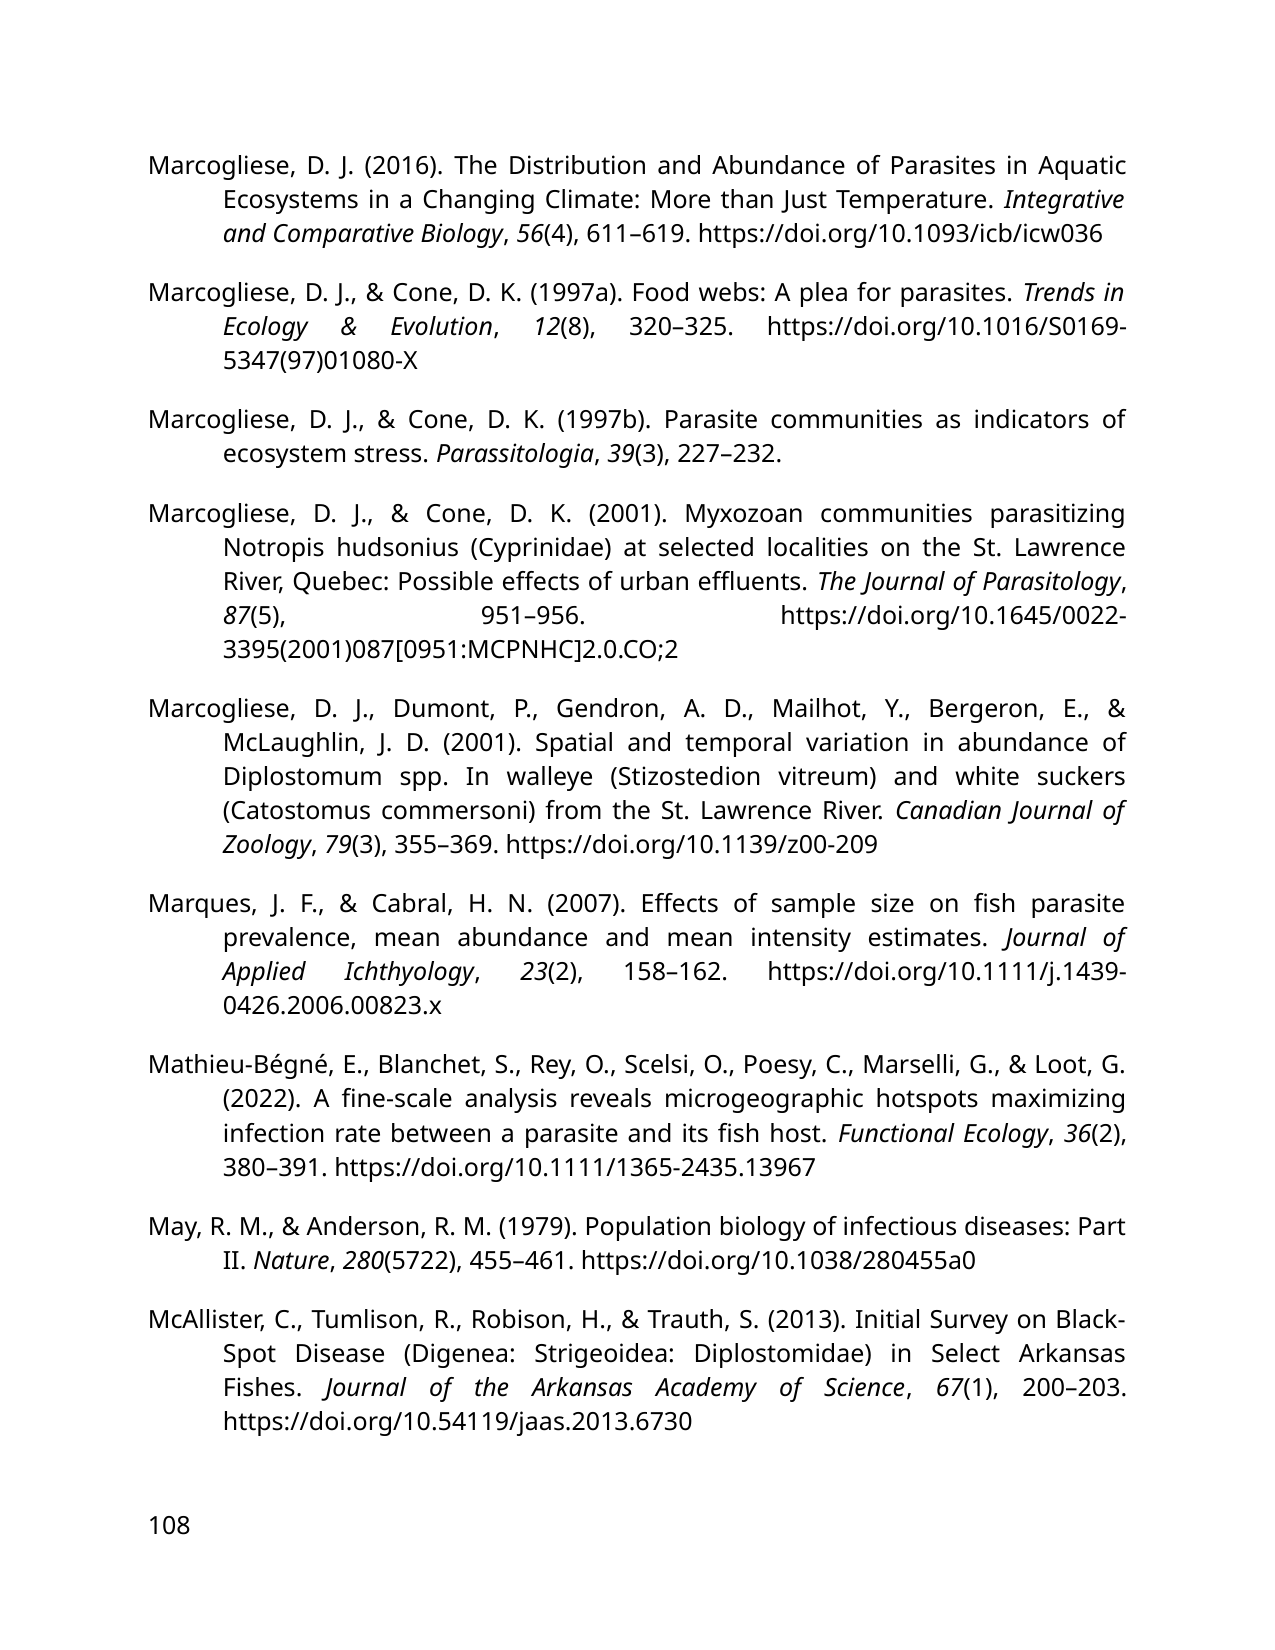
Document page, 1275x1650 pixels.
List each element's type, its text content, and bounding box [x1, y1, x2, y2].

text May, R. M., & Anderson, R. M. (1979). Population biology of infectious diseases: Part II. Nature, 280(5722), 455–461. https://doi.org/10.1038/280455a0 [148, 1208, 1127, 1276]
text Marcogliese, D. J., Dumont, P., Gendron, A. D., Mailhot, Y., Bergeron, E., & McLaughlin, J. D. (2001). Spatial and temporal variation in abundance of Diplostomum spp. In walleye (Stizostedion vitreum) and white suckers (Catostomus commersoni) from the St. Lawrence River. Canadian Journal of Zoology, 79(3), 355–369. https://doi.org/10.1139/z00-209 [148, 691, 1127, 861]
text Marcogliese, D. J. (2016). The Distribution and Abundance of Parasites in Aquatic Ecosystems in a Changing Climate: More than Just Temperature. Integrative and Comparative Biology, 56(4), 611–619. https://doi.org/10.1093/icb/icw036 [148, 148, 1127, 250]
text Marques, J. F., & Cabral, H. N. (2007). Effects of sample size on fish parasite prevalence, mean abundance and mean intensity estimates. Journal of Applied Ichthyology, 23(2), 158–162. https://doi.org/10.1111/j.1439-0426.2006.00823.x [148, 886, 1127, 1022]
text McAllister, C., Tumlison, R., Robison, H., & Trauth, S. (2013). Initial Survey on Black-Spot Disease (Digenea: Strigeoidea: Diplostomidae) in Select Arkansas Fishes. Journal of the Arkansas Academy of Science, 67(1), 200–203. https://doi.org/10.54119/jaas.2013.6730 [148, 1301, 1127, 1438]
text Mathieu-Bégné, E., Blanchet, S., Rey, O., Scelsi, O., Poesy, C., Marselli, G., & Loot, G. (2022). A fine-scale analysis reveals microgeographic hotspots maximizing infection rate between a parasite and its fish host. Functional Ecology, 36(2), 380–391. https://doi.org/10.1111/1365-2435.13967 [148, 1047, 1127, 1183]
text Marcogliese, D. J., & Cone, D. K. (1997b). Parasite communities as indicators of ecosystem stress. Parassitologia, 39(3), 227–232. [148, 402, 1127, 470]
text Marcogliese, D. J., & Cone, D. K. (2001). Myxozoan communities parasitizing Notropis hudsonius (Cyprinidae) at selected localities on the St. Lawrence River, Quebec: Possible effects of urban effluents. The Journal of Parasitology, 87(5), 951–956. https://doi.org/10.1645/0022-3395(2001)087[0951:MCPNHC]2.0.CO;2 [148, 495, 1127, 666]
text Marcogliese, D. J., & Cone, D. K. (1997a). Food webs: A plea for parasites. Trends in Ecology & Evolution, 12(8), 320–325. https://doi.org/10.1016/S0169-5347(97)01080-X [148, 275, 1127, 377]
